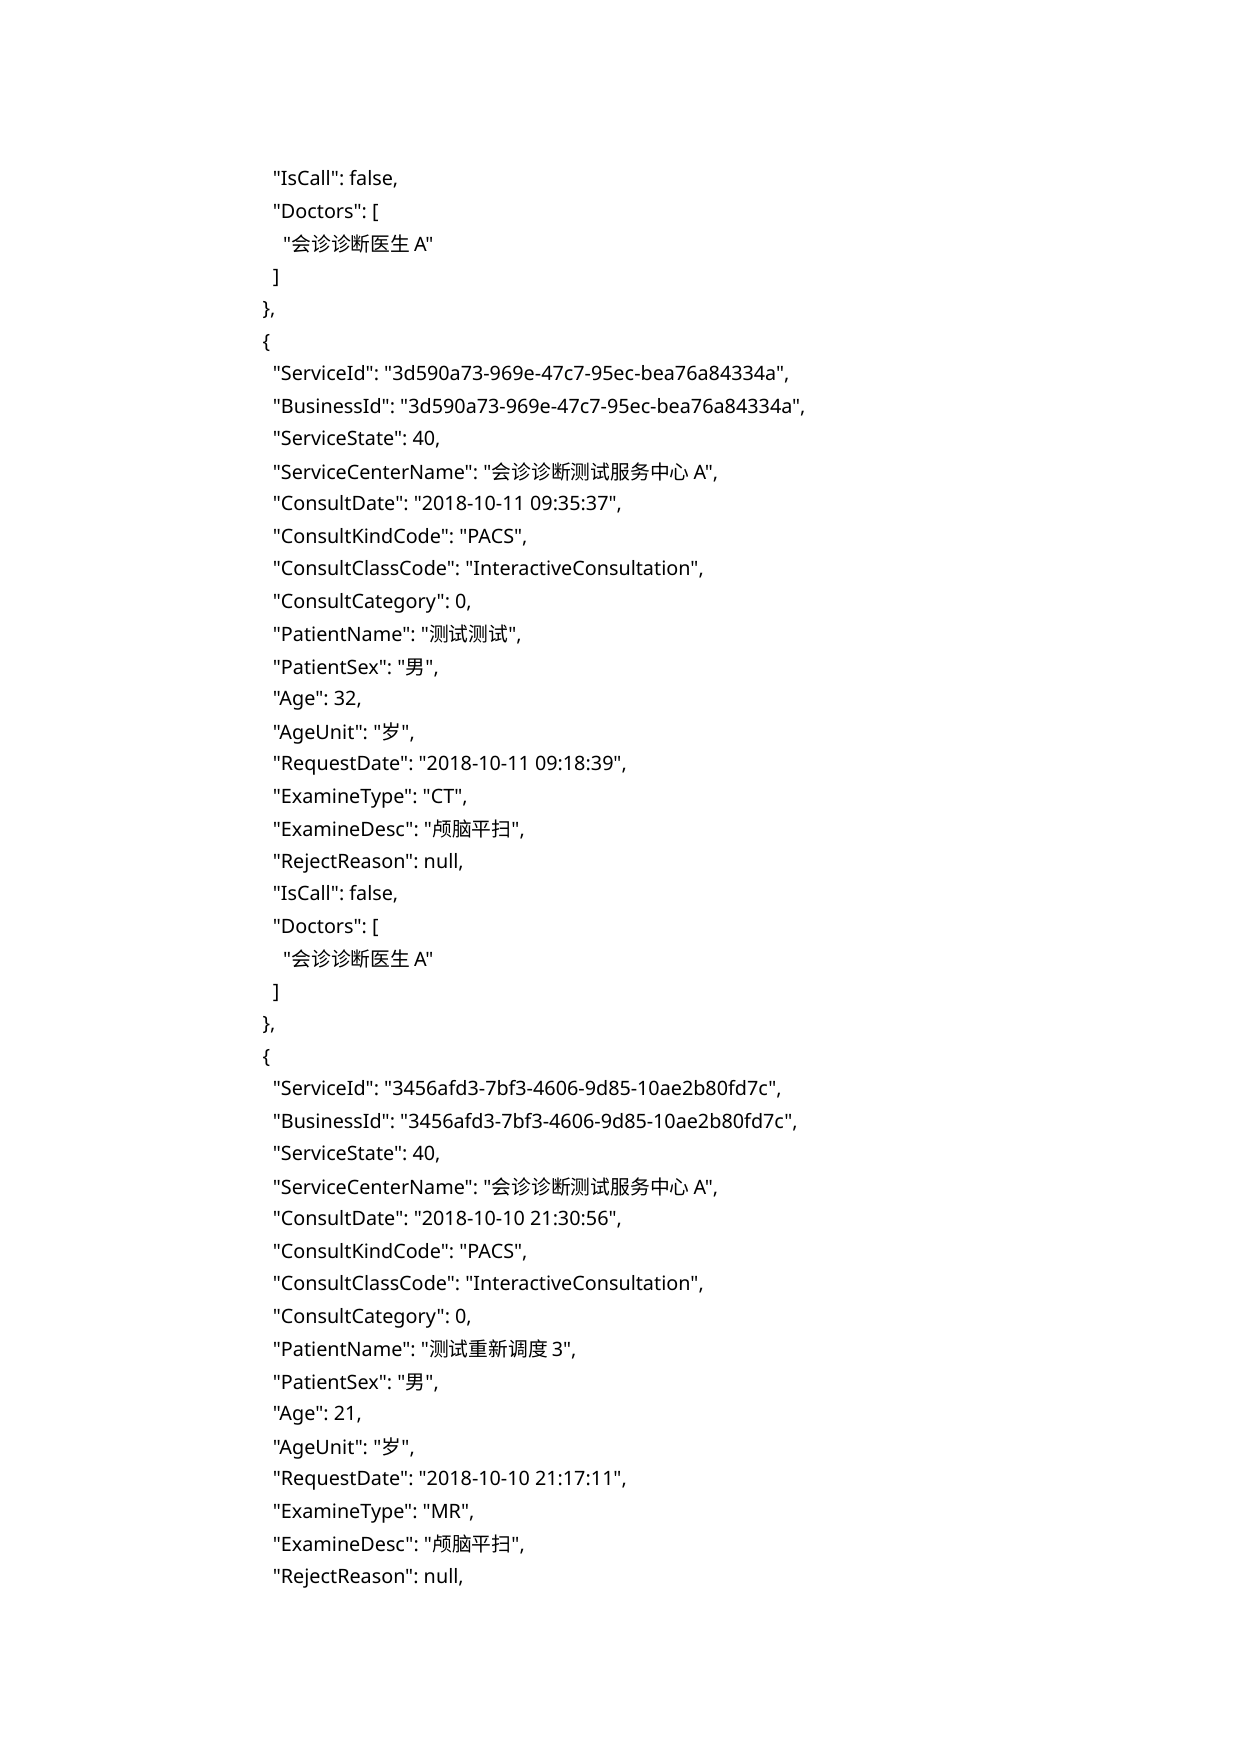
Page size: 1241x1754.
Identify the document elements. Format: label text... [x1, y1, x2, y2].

text "Age": 21, [187, 1397, 1053, 1429]
text "ExamineType": "MR", [187, 1494, 1053, 1527]
text "ServiceState": 40, [187, 422, 1053, 454]
text "RejectReason": null, [187, 844, 1053, 877]
text "PatientSex": "男", [187, 649, 1053, 682]
text ] [187, 259, 1053, 292]
text }, [187, 1007, 1053, 1039]
text "ConsultClassCode": "InteractiveConsultation", [187, 552, 1053, 584]
text "ConsultDate": "2018-10-11 09:35:37", [187, 487, 1053, 519]
text "AgeUnit": "岁", [187, 714, 1053, 747]
text { [187, 324, 1053, 357]
text }, [187, 292, 1053, 324]
text "ServiceId": "3d590a73-969e-47c7-95ec-bea76a84334a", [187, 357, 1053, 389]
text "IsCall": false, [187, 877, 1053, 909]
text "ExamineType": "CT", [187, 779, 1053, 812]
text "Doctors": [ [187, 194, 1053, 227]
text "ConsultCategory": 0, [187, 584, 1053, 617]
text "ServiceCenterName": "会诊诊断测试服务中心A", [187, 454, 1053, 487]
text "PatientName": "测试测试", [187, 617, 1053, 649]
text "会诊诊断医生A" [187, 942, 1053, 974]
text "PatientSex": "男", [187, 1364, 1053, 1397]
text "ServiceCenterName": "会诊诊断测试服务中心A", [187, 1169, 1053, 1202]
text "ServiceId": "3456afd3-7bf3-4606-9d85-10ae2b80fd7c", [187, 1072, 1053, 1104]
text "RejectReason": null, [187, 1559, 1053, 1592]
text "ConsultKindCode": "PACS", [187, 1234, 1053, 1267]
text ] [187, 974, 1053, 1007]
text "ServiceState": 40, [187, 1137, 1053, 1169]
text "Doctors": [ [187, 909, 1053, 942]
text "ConsultKindCode": "PACS", [187, 519, 1053, 552]
text "RequestDate": "2018-10-10 21:17:11", [187, 1462, 1053, 1494]
text "BusinessId": "3d590a73-969e-47c7-95ec-bea76a84334a", [187, 389, 1053, 422]
text "ConsultCategory": 0, [187, 1299, 1053, 1332]
text "会诊诊断医生A" [187, 227, 1053, 259]
text "PatientName": "测试重新调度3", [187, 1332, 1053, 1364]
text "RequestDate": "2018-10-11 09:18:39", [187, 747, 1053, 779]
text "Age": 32, [187, 682, 1053, 714]
text "BusinessId": "3456afd3-7bf3-4606-9d85-10ae2b80fd7c", [187, 1104, 1053, 1137]
text "IsCall": false, [187, 162, 1053, 194]
text "ConsultClassCode": "InteractiveConsultation", [187, 1267, 1053, 1299]
text { [187, 1039, 1053, 1072]
text "ExamineDesc": "颅脑平扫", [187, 1527, 1053, 1559]
text "ExamineDesc": "颅脑平扫", [187, 812, 1053, 844]
text "ConsultDate": "2018-10-10 21:30:56", [187, 1202, 1053, 1234]
text "AgeUnit": "岁", [187, 1429, 1053, 1462]
